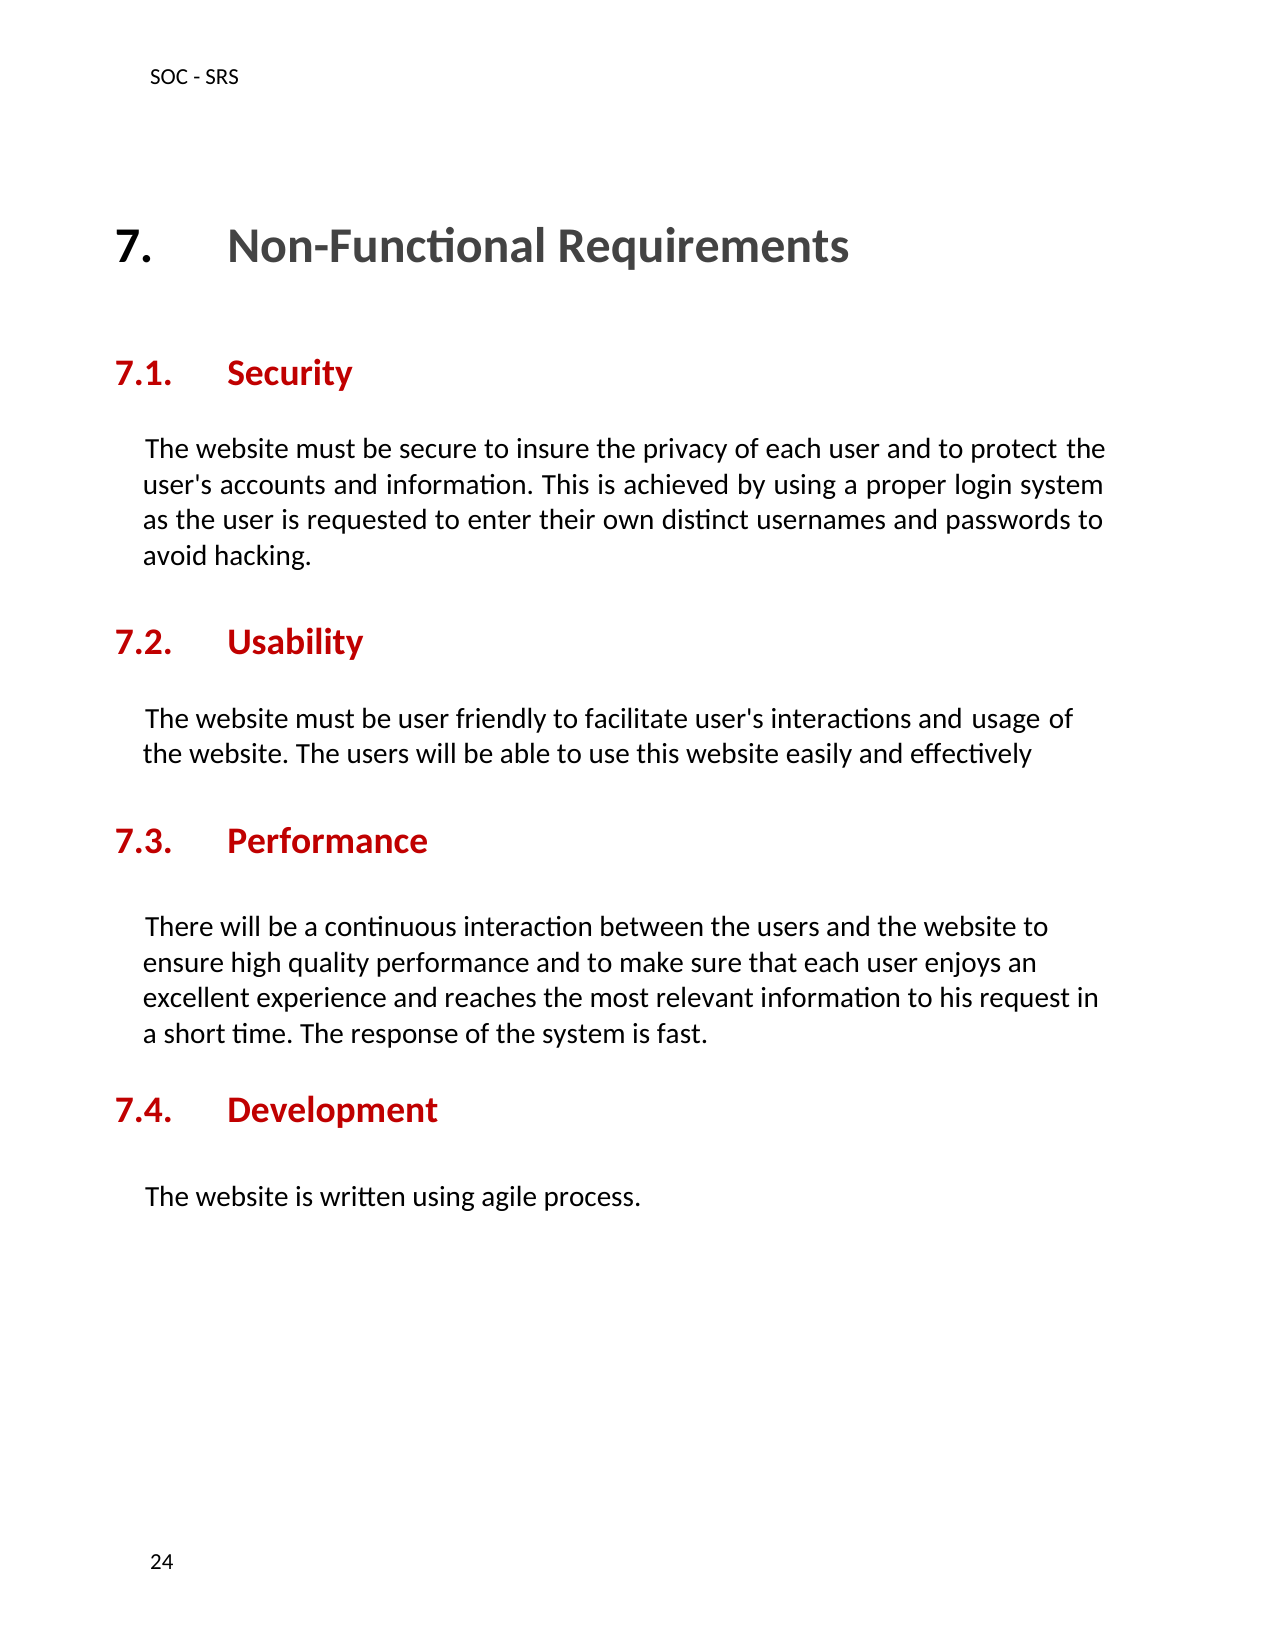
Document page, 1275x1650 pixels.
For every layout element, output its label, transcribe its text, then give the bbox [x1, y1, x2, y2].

subtitle Development [114, 1086, 1173, 1132]
subtitle Performance [114, 817, 1173, 862]
text The website must be user friendly to facilitate user's interactions and usage of the website. The users will be able to use this website easily and effectively [143, 700, 1126, 771]
subtitle Usability [114, 618, 1173, 664]
subtitle Security [114, 349, 1173, 394]
text The website must be secure to insure the privacy of each user and to protect the user's accounts and information. This is achieved by using a proper login system as the user is requested to enter their own distinct usernames and passwords to avoid hacking. [143, 430, 1106, 573]
subtitle Non-Functional Requirements [114, 214, 1173, 275]
text There will be a continuous interaction between the users and the website to ensure high quality performance and to make sure that each user enjoys an excellent experience and reaches the most relevant information to his request in a short time. The response of the system is fast. [143, 908, 1109, 1051]
text The website is written using agile process. [143, 1178, 1173, 1214]
